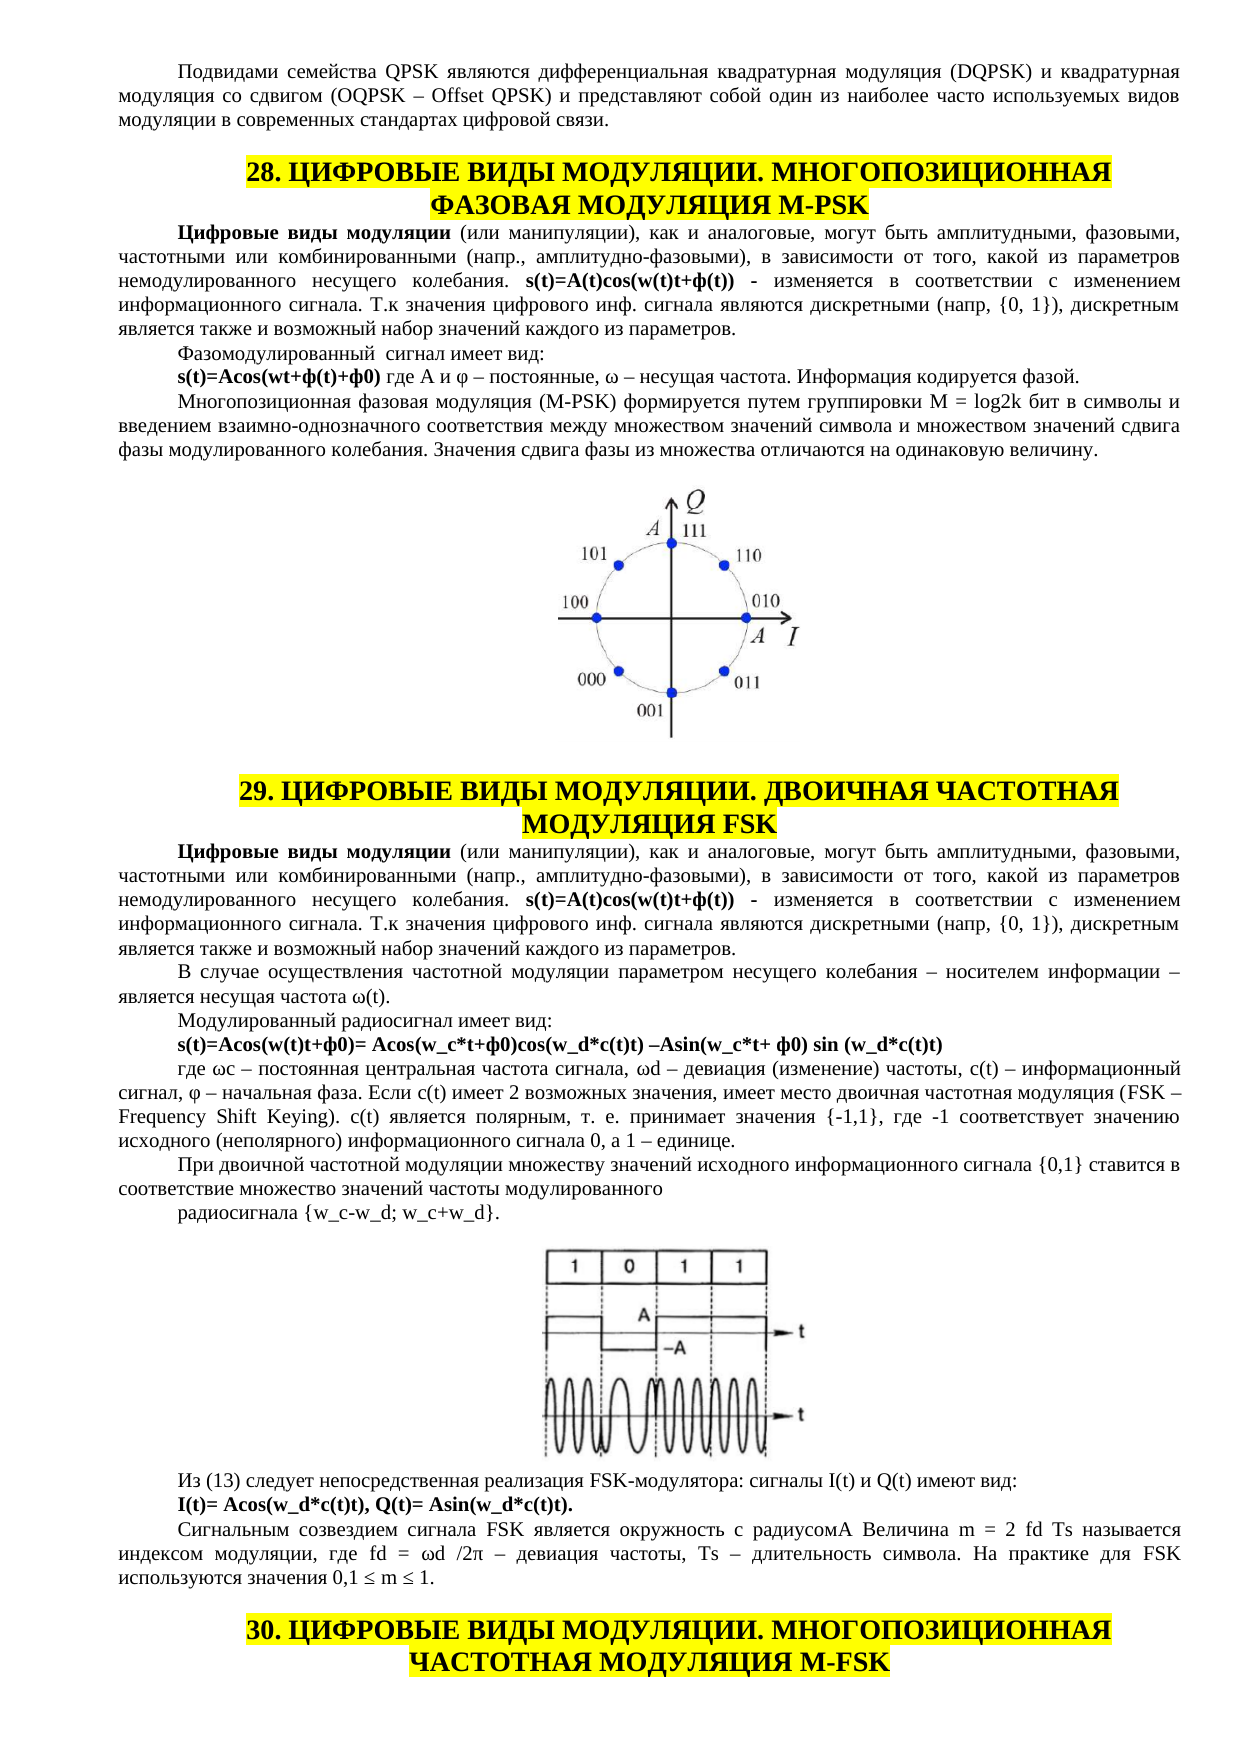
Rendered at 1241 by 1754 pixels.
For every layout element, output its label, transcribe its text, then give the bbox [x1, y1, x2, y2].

text s(t)=Acos(wt+ф(t)+ф0) где A и φ – постоянные, ω – несущая частота. Информация кодируется фазой. [118, 364, 1181, 388]
text 28. Цифровые виды модуляции. Многопозиционная фазовая модуляция M-PSK [869, 155, 1181, 220]
text Сигнальным созвездием сигнала FSK является окружность с радиусомA Величина m = 2 fd Ts называется индексом модуляции, где fd = ωd /2π – девиация частоты, Ts – длительность символа. На практике для FSK используются значения 0,1 ≤ m ≤ 1. [118, 1516, 1181, 1589]
text Цифровые виды модуляции (или манипуляции), как и аналоговые, могут быть амплитудными, фазовыми, частотными или комбинированными (напр., амплитудно-фазовыми), в зависимости от того, какой из параметров немодулированного несущего колебания. s(t)=A(t)cos(w(t)t+ф(t)) - изменяется в соответствии с изменением информационного сигнала. Т.к значения цифрового инф. сигнала являются дискретными (напр, {0, 1}), дискретным является также и возможный набор значений каждого из параметров. [118, 220, 1181, 340]
text 30. Цифровые виды модуляции. Многопозиционная частотная модуляция M-FSK [118, 1613, 409, 1677]
text Фазомодулированный сигнал имеет вид: [118, 340, 1181, 364]
text 28. Цифровые виды модуляции. Многопозиционная фазовая модуляция M-PSK [118, 155, 430, 220]
text s(t)=Acos(w(t)t+ф0)= Acos(w_с*t+ф0)cos(w_d*c(t)t) –Asin(w_c*t+ ф0) sin (w_d*c(t)t) [118, 1032, 1181, 1056]
text где ωc – постоянная центральная частота сигнала, ωd – девиация (изменение) частоты, c(t) – информационный сигнал, φ – начальная фаза. Если c(t) имеет 2 возможных значения, имеет место двоичная частотная модуляция (FSK – Frequency Shift Keying). c(t) является полярным, т. е. принимает значения {-1,1}, где -1 соответствует значению исходного (неполярного) информационного сигнала 0, а 1 – единице. [118, 1056, 1181, 1152]
text Цифровые виды модуляции (или манипуляции), как и аналоговые, могут быть амплитудными, фазовыми, частотными или комбинированными (напр., амплитудно-фазовыми), в зависимости от того, какой из параметров немодулированного несущего колебания. s(t)=A(t)cos(w(t)t+ф(t)) - изменяется в соответствии с изменением информационного сигнала. Т.к значения цифрового инф. сигнала являются дискретными (напр, {0, 1}), дискретным является также и возможный набор значений каждого из параметров. [118, 839, 1181, 959]
text Модулированный радиосигнал имеет вид: [118, 1008, 1181, 1032]
text 29. Цифровые виды модуляции. Двоичная частотная модуляция FSK [118, 774, 522, 839]
text В случае осуществления частотной модуляции параметром несущего колебания – носителем информации – является несущая частота ω(t). [118, 959, 1181, 1008]
picture [558, 460, 801, 751]
text 30. Цифровые виды модуляции. Многопозиционная частотная модуляция M-FSK [890, 1613, 1181, 1677]
text Из (13) следует непосредственная реализация FSK-модулятора: сигналы I(t) и Q(t) имеют вид: [118, 1468, 1181, 1492]
text радиосигнала {w_c-w_d; w_c+w_d}. [118, 1200, 1181, 1224]
text 29. Цифровые виды модуляции. Двоичная частотная модуляция FSK [777, 774, 1181, 839]
text Многопозиционная фазовая модуляция (M-PSK) формируется путем группировки M = log2k бит в символы и введением взаимно-однозначного соответствия между множеством значений символа и множеством значений сдвига фазы модулированного колебания. Значения сдвига фазы из множества отличаются на одинаковую величину. [118, 388, 1181, 461]
picture [532, 1224, 826, 1469]
text Подвидами семейства QPSK являются дифференциальная квадратурная модуляция (DQPSK) и квадратурная модуляция со сдвигом (OQPSK – Offset QPSK) и представляют собой один из наиболее часто используемых видов модуляции в современных стандартах цифровой связи. [118, 59, 1181, 131]
text I(t)= Acos(w_d*c(t)t), Q(t)= Asin(w_d*c(t)t). [118, 1492, 1181, 1516]
text При двоичной частотной модуляции множеству значений исходного информационного сигнала {0,1} ставится в соответствие множество значений частоты модулированного [118, 1152, 1181, 1200]
